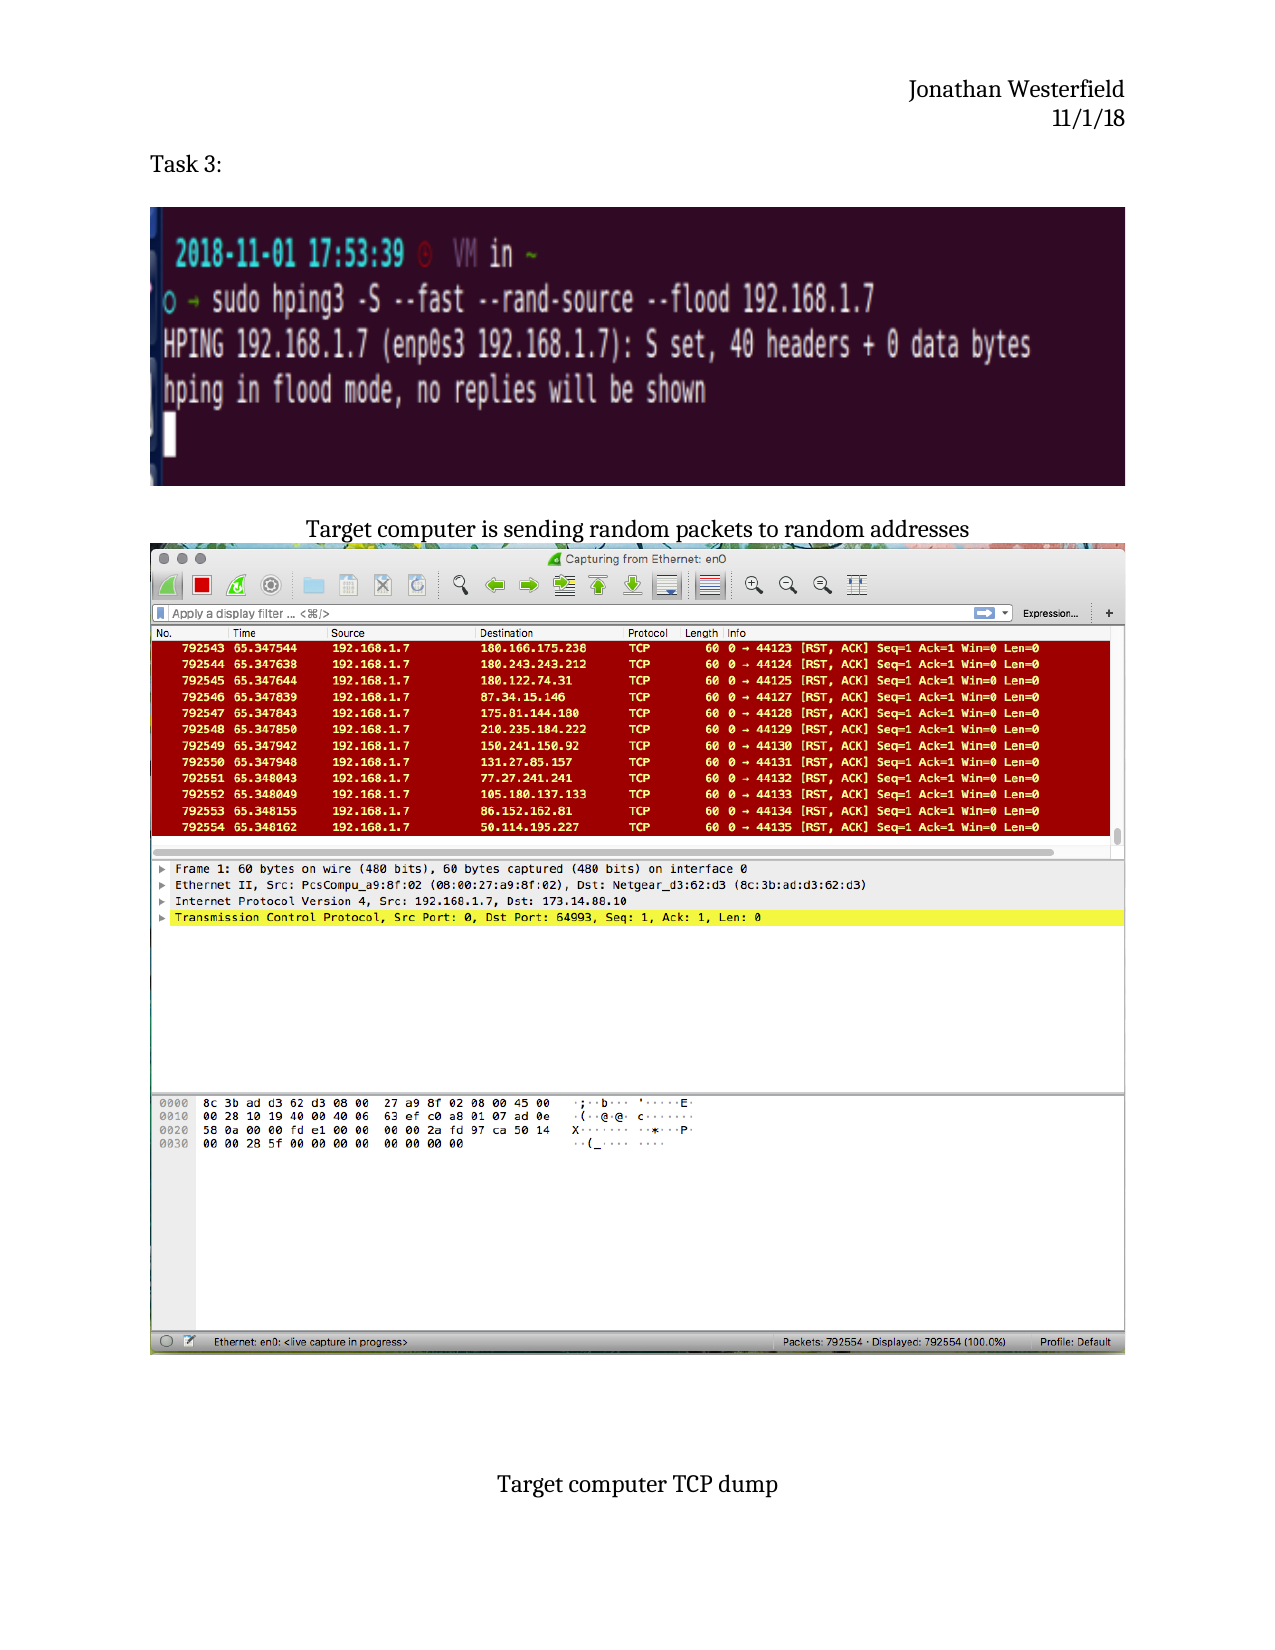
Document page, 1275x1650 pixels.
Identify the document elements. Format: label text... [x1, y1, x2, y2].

text Target computer TCP dump [150, 1470, 1125, 1499]
picture [150, 207, 1125, 486]
text Target computer is sending random packets to random addresses [150, 515, 1125, 543]
text Task 3: [150, 150, 1125, 179]
picture [150, 543, 1125, 1355]
